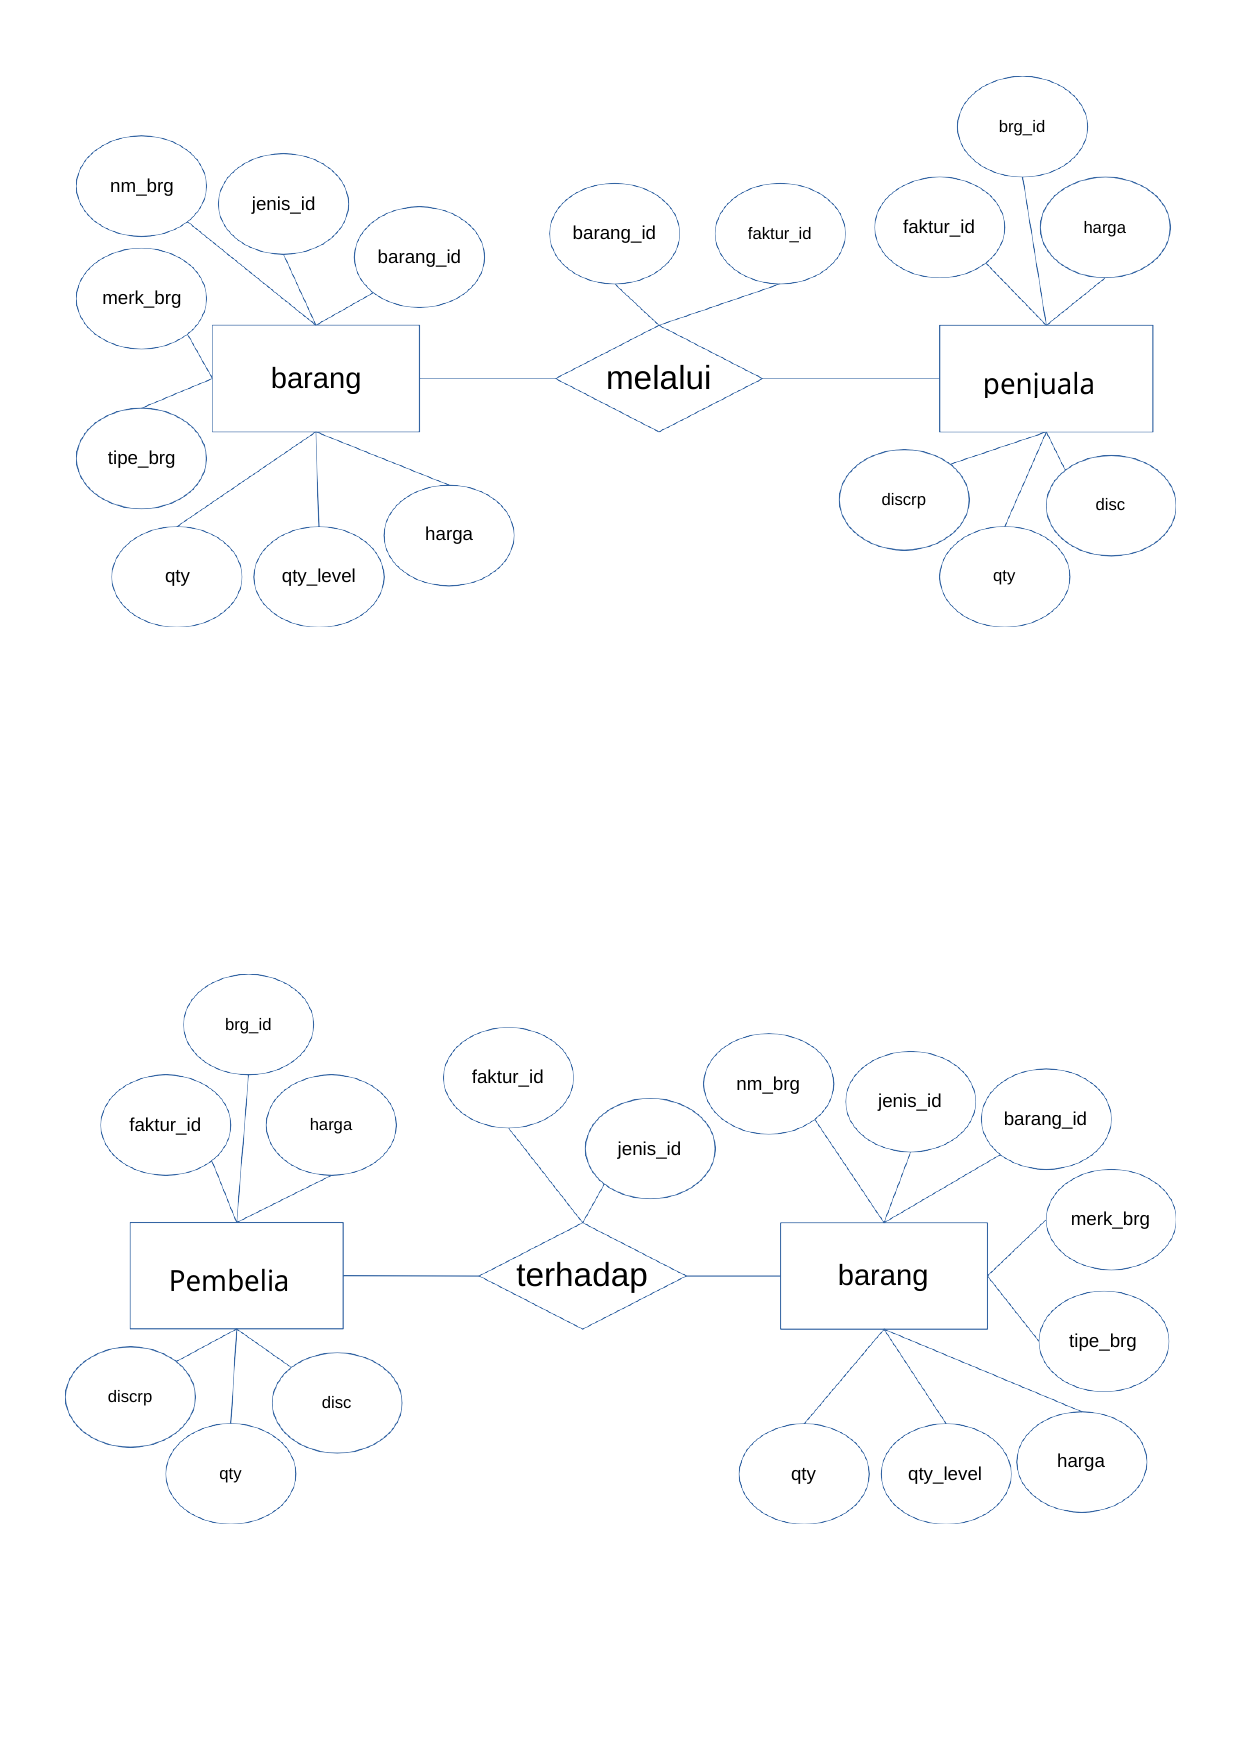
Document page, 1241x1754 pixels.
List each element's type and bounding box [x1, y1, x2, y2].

picture [76, 76, 1176, 627]
picture [65, 974, 1176, 1524]
